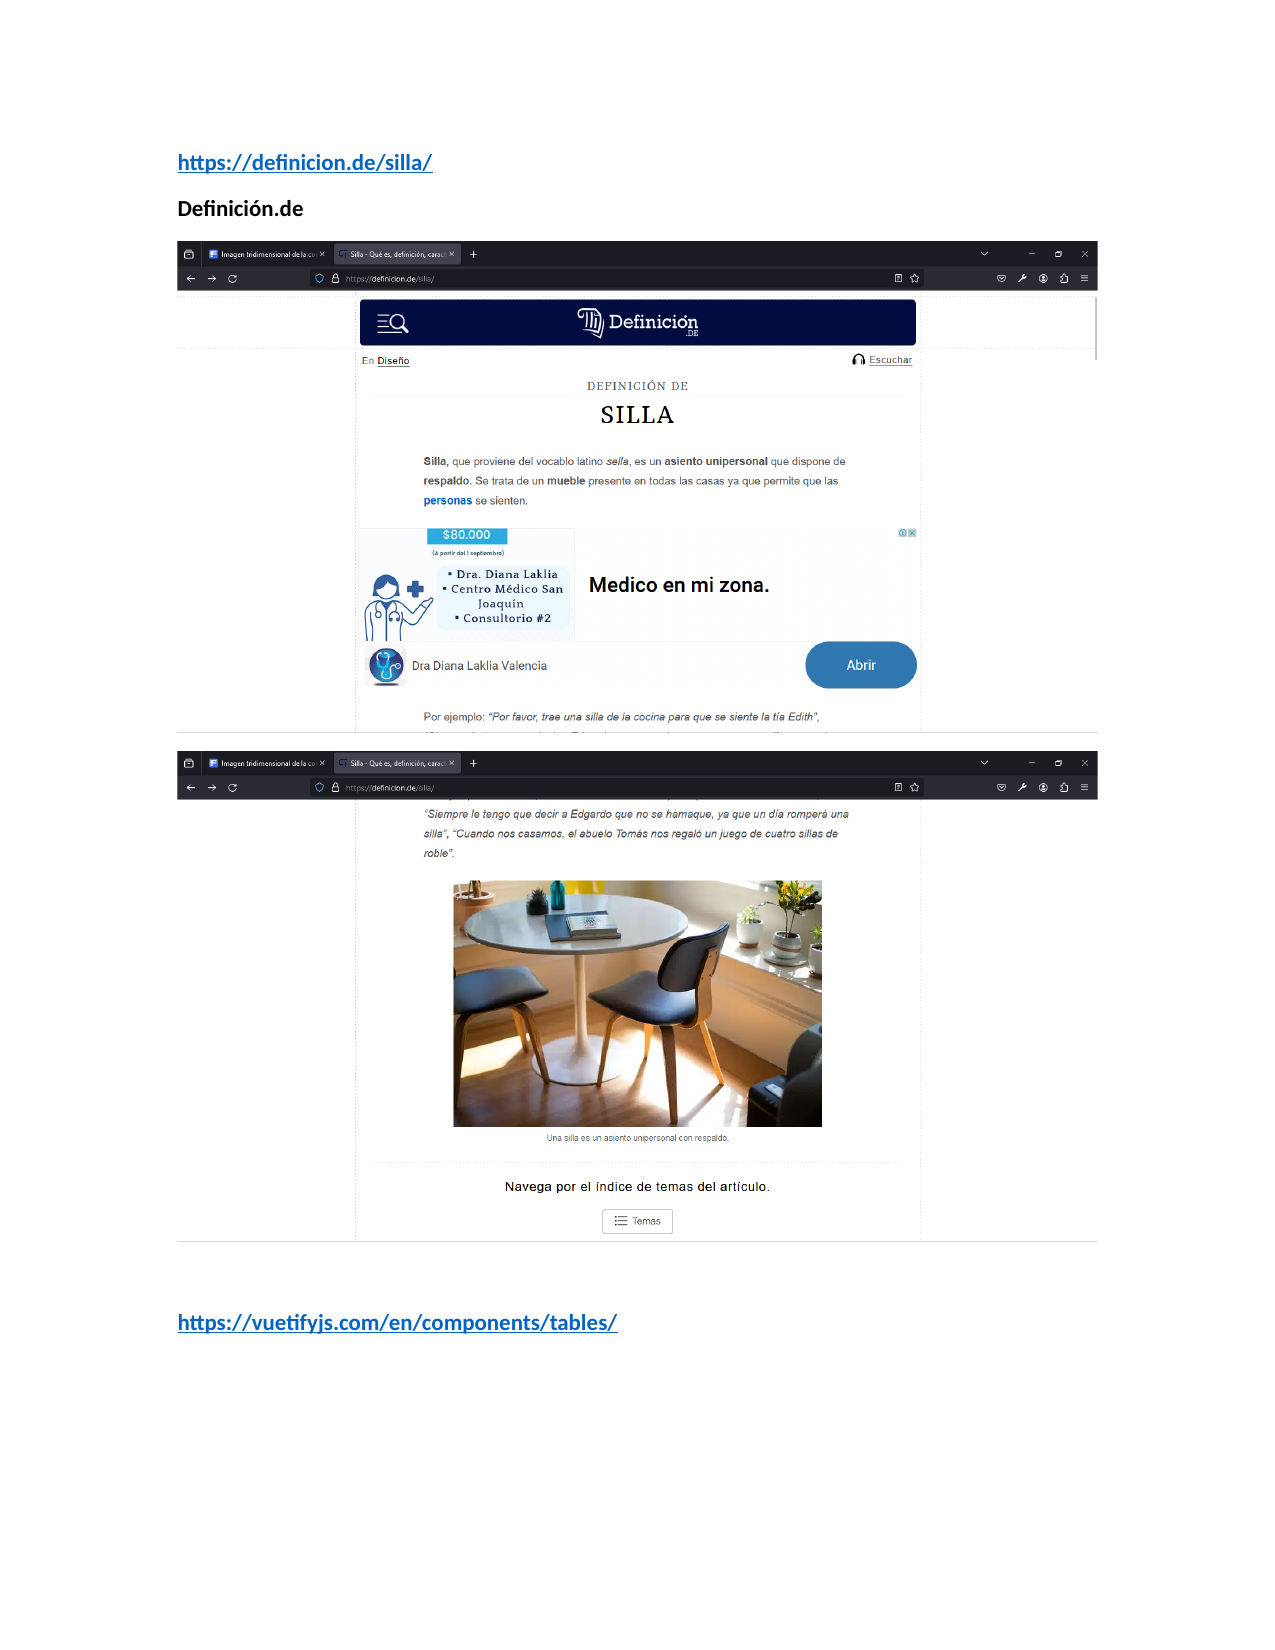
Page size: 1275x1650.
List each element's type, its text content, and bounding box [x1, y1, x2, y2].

picture [177, 751, 1098, 1242]
text https://definicion.de/silla/ [177, 148, 1098, 176]
picture [177, 241, 1098, 733]
text Definición.de [177, 194, 1098, 222]
text https://vuetifyjs.com/en/components/tables/ [177, 1308, 1098, 1336]
